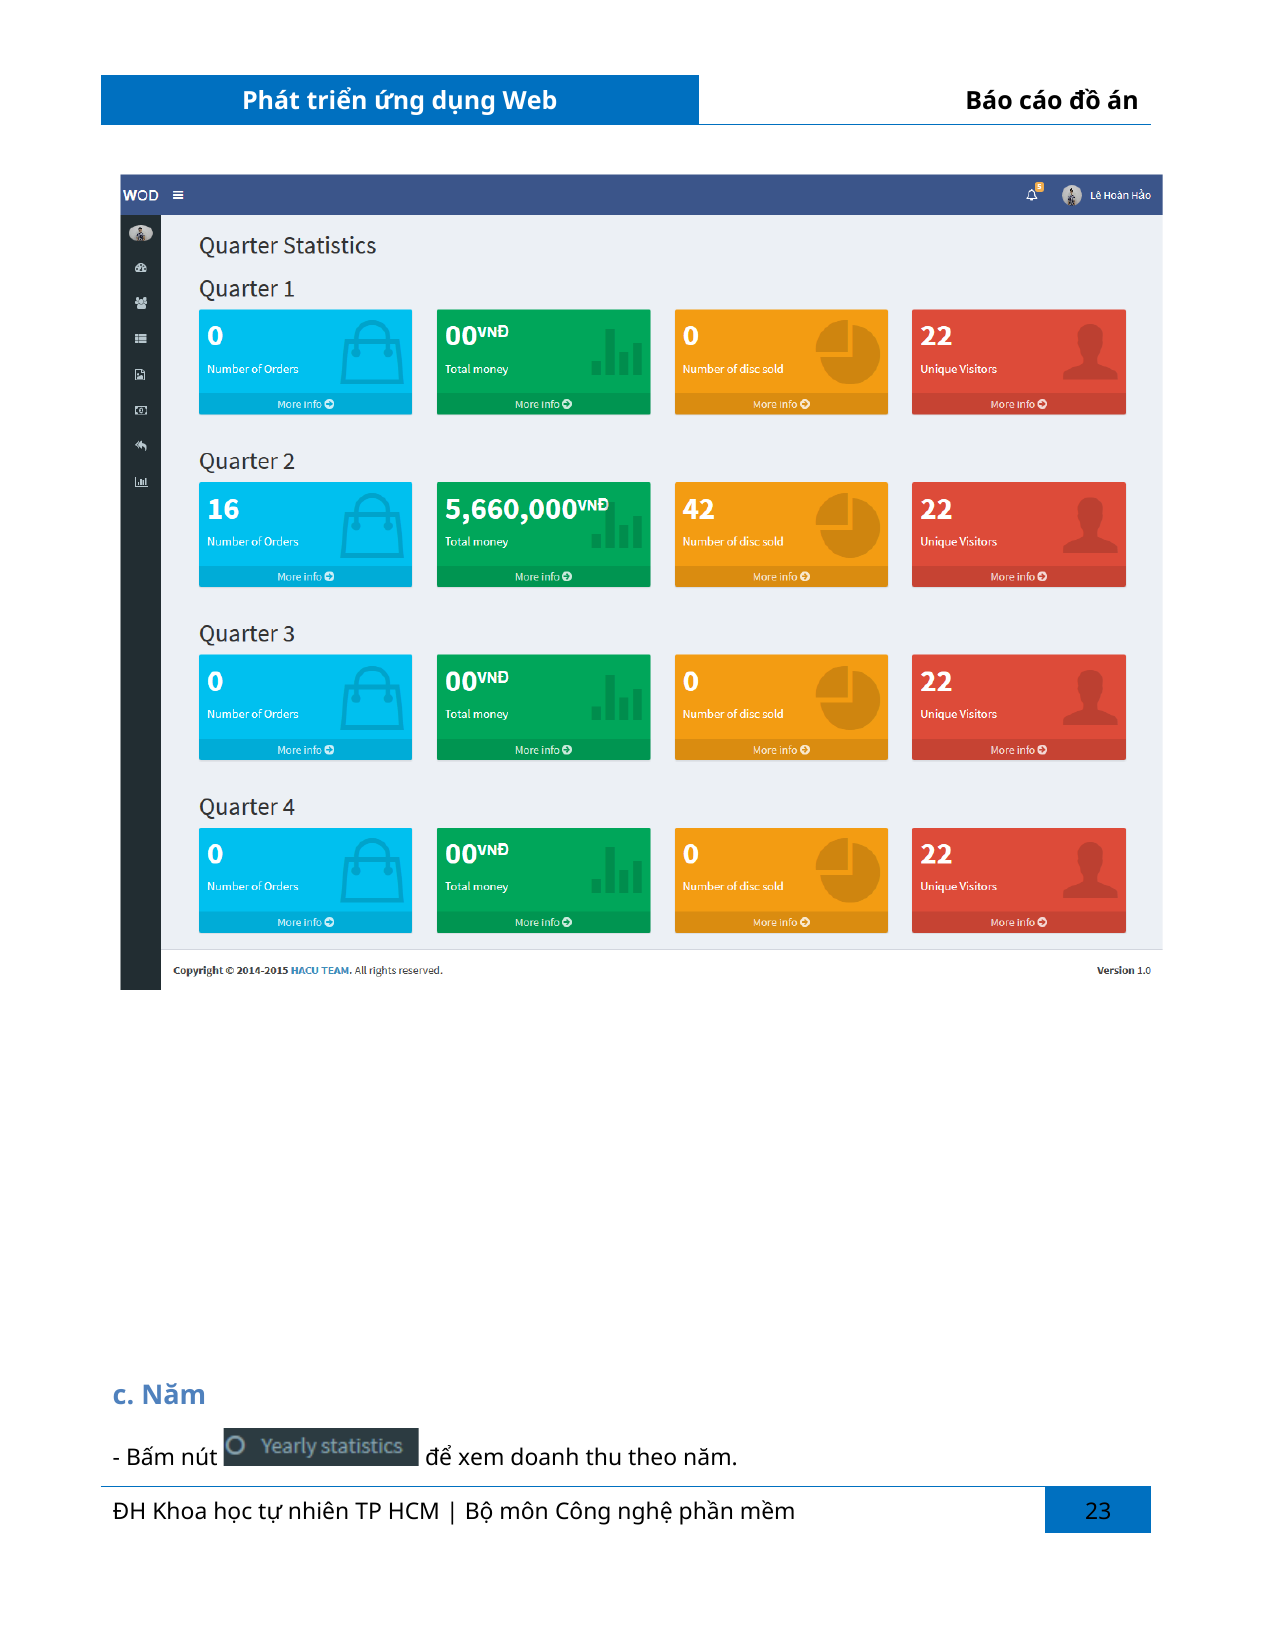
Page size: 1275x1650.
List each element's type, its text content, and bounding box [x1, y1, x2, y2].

subtitle c. Năm [112, 1375, 1162, 1412]
picture [112, 166, 1163, 990]
text - Bấm nút để xem doanh thu theo năm. [112, 1428, 1162, 1472]
picture [223, 1428, 419, 1466]
